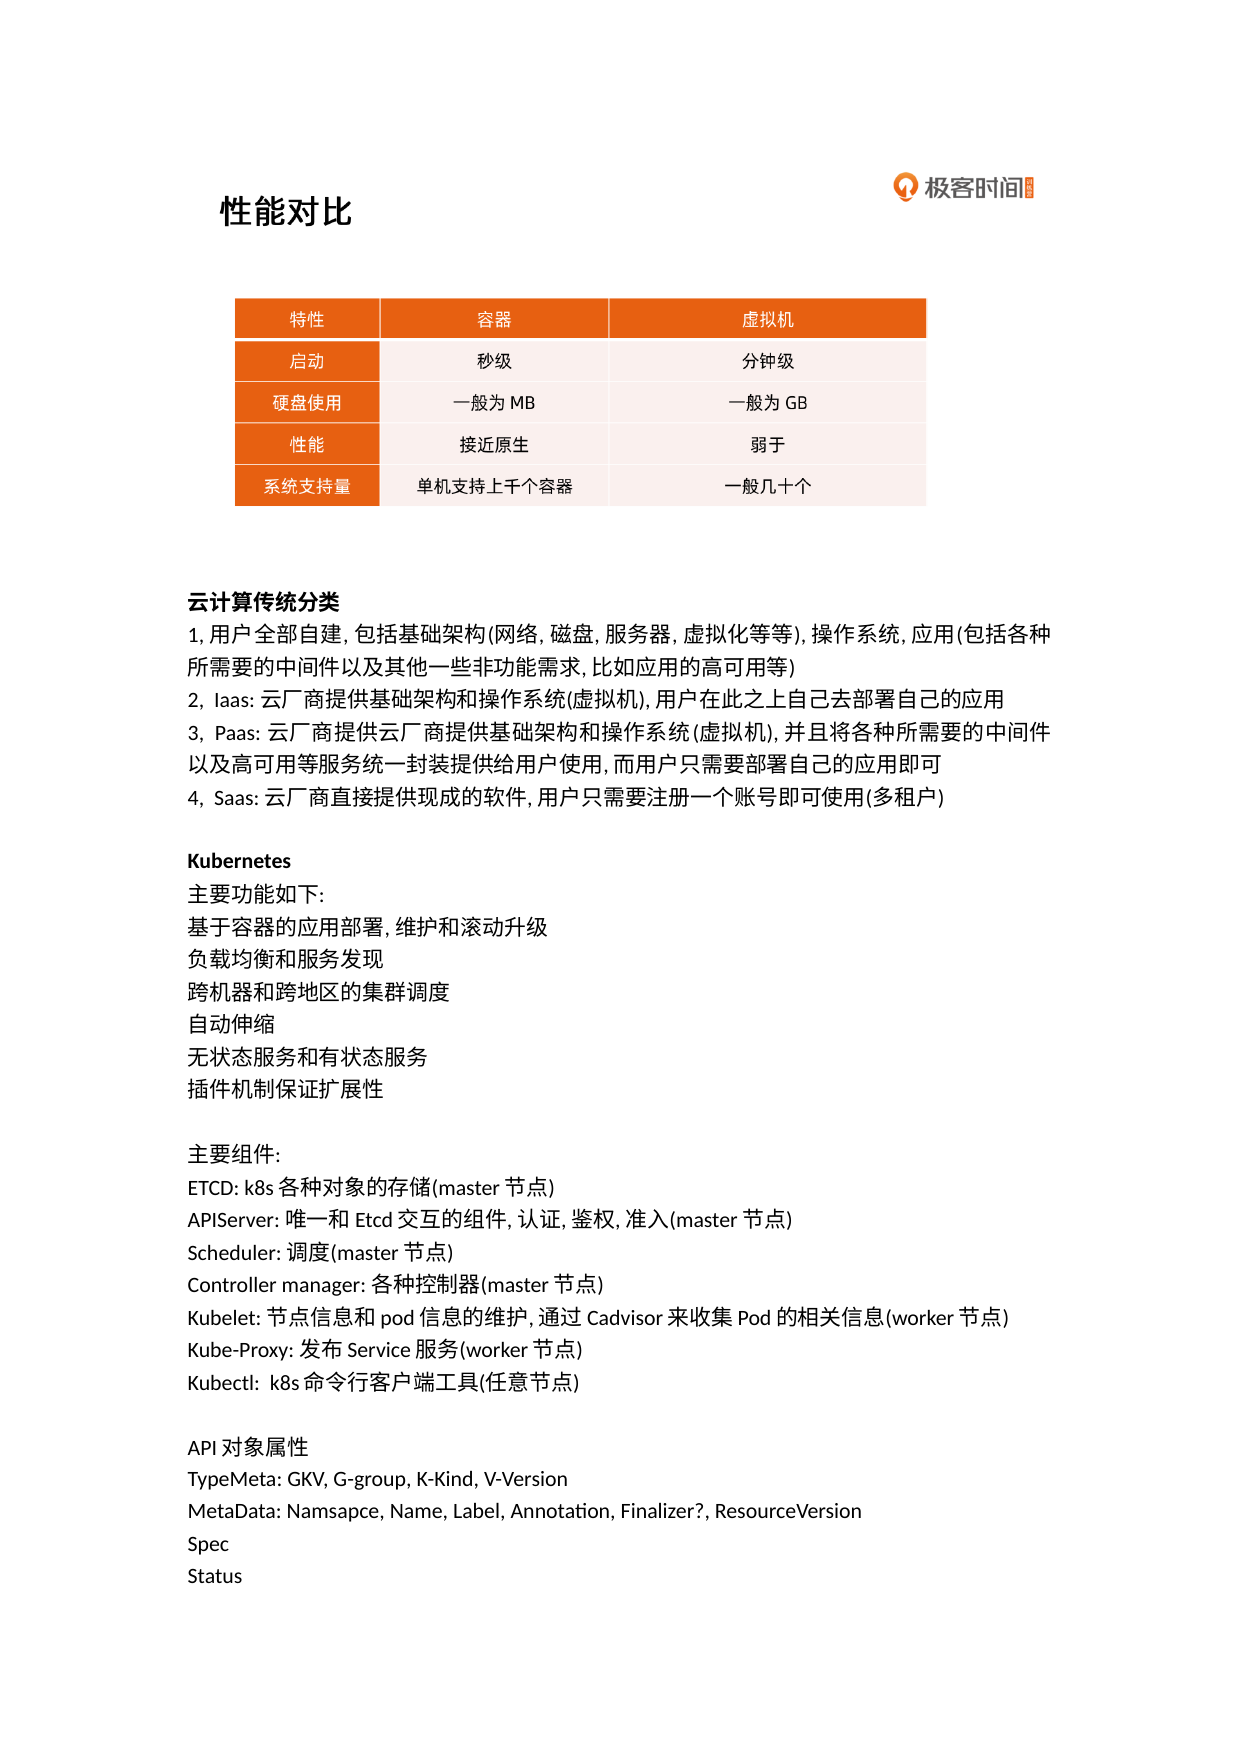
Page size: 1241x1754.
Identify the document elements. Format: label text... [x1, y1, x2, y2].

text 跨机器和跨地区的集群调度 [187, 974, 1053, 1007]
text Kube-Proxy: 发布Service服务(worker节点) [187, 1332, 1053, 1364]
text 主要功能如下: [187, 877, 1053, 909]
text 负载均衡和服务发现 [187, 942, 1053, 974]
text Kubernetes [187, 844, 1053, 877]
picture [187, 162, 1052, 543]
text 自动伸缩 [187, 1007, 1053, 1039]
text ETCD: k8s各种对象的存储(master节点) [187, 1169, 1053, 1202]
text APIServer: 唯一和Etcd交互的组件, 认证, 鉴权, 准入(master节点) [187, 1202, 1053, 1234]
text 1, 用户全部自建, 包括基础架构(网络, 磁盘, 服务器, 虚拟化等等), 操作系统, 应用(包括各种所需要的中间件以及其他一些非功能需求, 比如应用的高可用等) [187, 617, 1053, 682]
text 主要组件: [187, 1137, 1053, 1169]
text Scheduler: 调度(master节点) [187, 1234, 1053, 1267]
text 插件机制保证扩展性 [187, 1072, 1053, 1104]
text Controller manager: 各种控制器(master节点) [187, 1267, 1053, 1299]
text 云计算传统分类 [187, 584, 1053, 617]
text Status [187, 1559, 1053, 1592]
text 4, Saas: 云厂商直接提供现成的软件, 用户只需要注册一个账号即可使用(多租户) [187, 779, 1053, 812]
text 3, Paas: 云厂商提供云厂商提供基础架构和操作系统(虚拟机), 并且将各种所需要的中间件以及高可用等服务统一封装提供给用户使用, 而用户只需要部署自己的应用即可 [187, 714, 1053, 779]
text Kubectl: k8s命令行客户端工具(任意节点) [187, 1364, 1053, 1397]
text Kubelet: 节点信息和pod信息的维护, 通过Cadvisor来收集Pod的相关信息(worker节点) [187, 1299, 1053, 1332]
text API对象属性 [187, 1429, 1053, 1462]
text 基于容器的应用部署, 维护和滚动升级 [187, 909, 1053, 942]
text 2, Iaas: 云厂商提供基础架构和操作系统(虚拟机), 用户在此之上自己去部署自己的应用 [187, 682, 1053, 714]
text 无状态服务和有状态服务 [187, 1039, 1053, 1072]
text TypeMeta: GKV, G-group, K-Kind, V-Version [187, 1462, 1053, 1494]
text Spec [187, 1527, 1053, 1559]
text MetaData: Namsapce, Name, Label, Annotation, Finalizer?, ResourceVersion [187, 1494, 1053, 1527]
